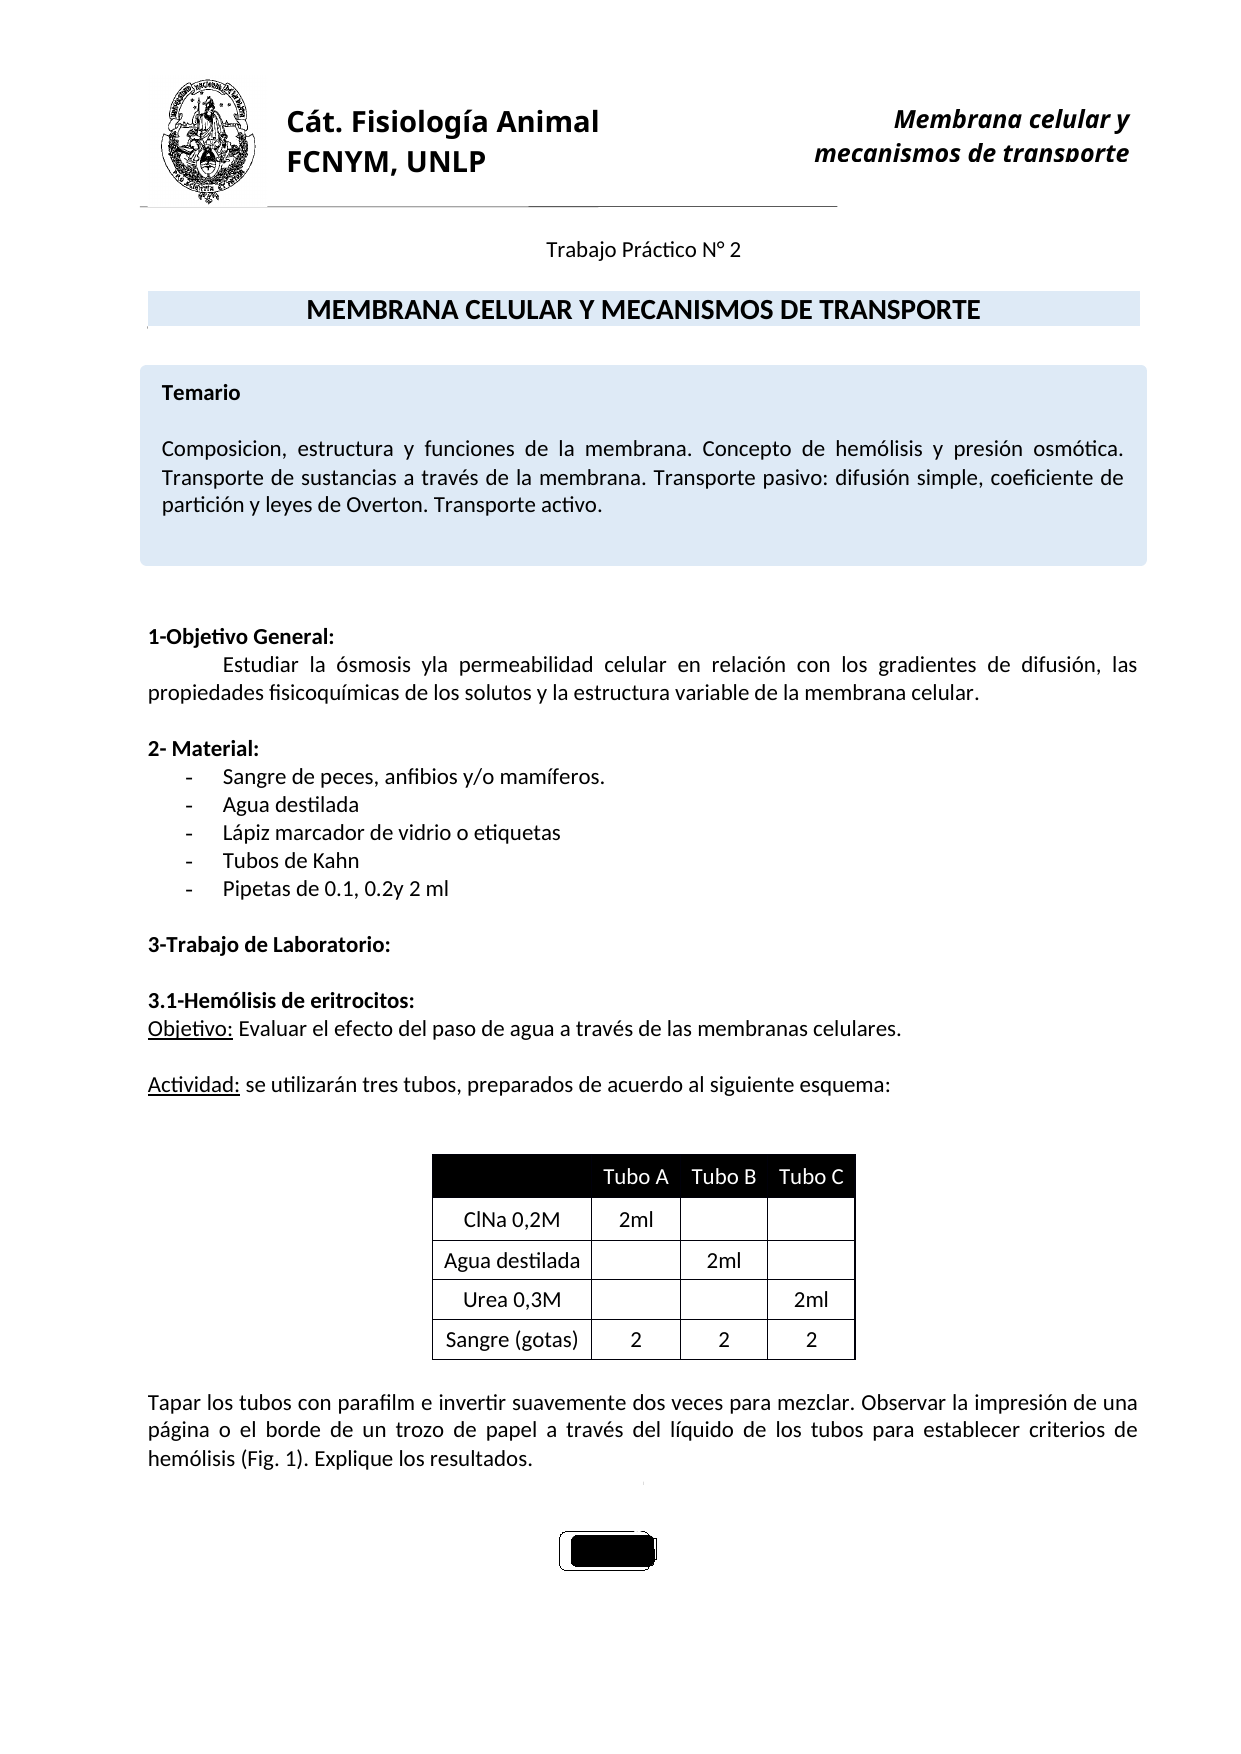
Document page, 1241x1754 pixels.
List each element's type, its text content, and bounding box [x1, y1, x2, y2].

table_cell Urea 0,3M [433, 1280, 591, 1319]
table_cell 2 [681, 1320, 767, 1358]
subtitle MEMBRANA CELULAR Y MECANISMOS DE TRANSPORTE [148, 291, 1140, 326]
text Estudiar la ósmosis yla permeabilidad celular en relación con los gradientes de difusión, las propiedades fisicoquímicas de los solutos y la estructura variable de la membrana celular. [148, 650, 1140, 706]
text 3.1-Hemólisis de eritrocitos: [148, 986, 1140, 1014]
text Objetivo: Evaluar el efecto del paso de agua a través de las membranas celulares. [148, 1014, 1140, 1042]
text 2- Material: [148, 734, 1140, 762]
table_cell [768, 1241, 854, 1279]
table_cell Agua destilada [433, 1241, 591, 1279]
list Lápiz marcador de vidrio o etiquetas [185, 818, 1140, 846]
table_cell [681, 1198, 767, 1240]
table_cell Sangre (gotas) [433, 1320, 591, 1358]
list Agua destilada [185, 790, 1140, 818]
text Trabajo Práctico N° 2 [148, 235, 1140, 263]
text 1-Objetivo General: [148, 622, 1140, 650]
table_cell 2 [592, 1320, 680, 1358]
table_cell 2ml [681, 1241, 767, 1279]
table_cell [768, 1198, 854, 1240]
table_header Tubo B [681, 1155, 767, 1197]
text Tapar los tubos con parafilm e invertir suavemente dos veces para mezclar. Observar la impresión de una página o el borde de un trozo de papel a través del líquido de los tubos para establecer criterios de hemólisis (Fig. 1). Explique los resultados. [148, 1388, 1140, 1472]
table_cell ClNa 0,2M [433, 1198, 591, 1240]
table_cell [592, 1280, 680, 1319]
table_header Tubo A [592, 1155, 680, 1197]
list Tubos de Kahn [185, 846, 1140, 874]
table_cell [592, 1241, 680, 1279]
list Sangre de peces, anfibios y/o mamíferos. [185, 762, 1140, 790]
table_cell 2 [768, 1320, 854, 1358]
text 3-Trabajo de Laboratorio: [148, 930, 1140, 958]
table_cell 2ml [592, 1198, 680, 1240]
table_header [433, 1155, 591, 1197]
list Pipetas de 0.1, 0.2y 2 ml [185, 874, 1140, 902]
table_cell 2ml [768, 1280, 854, 1319]
table_header Tubo C [768, 1155, 854, 1197]
picture [147, 75, 268, 207]
table_cell [681, 1280, 767, 1319]
text Actividad: se utilizarán tres tubos, preparados de acuerdo al siguiente esquema: [148, 1070, 1140, 1098]
